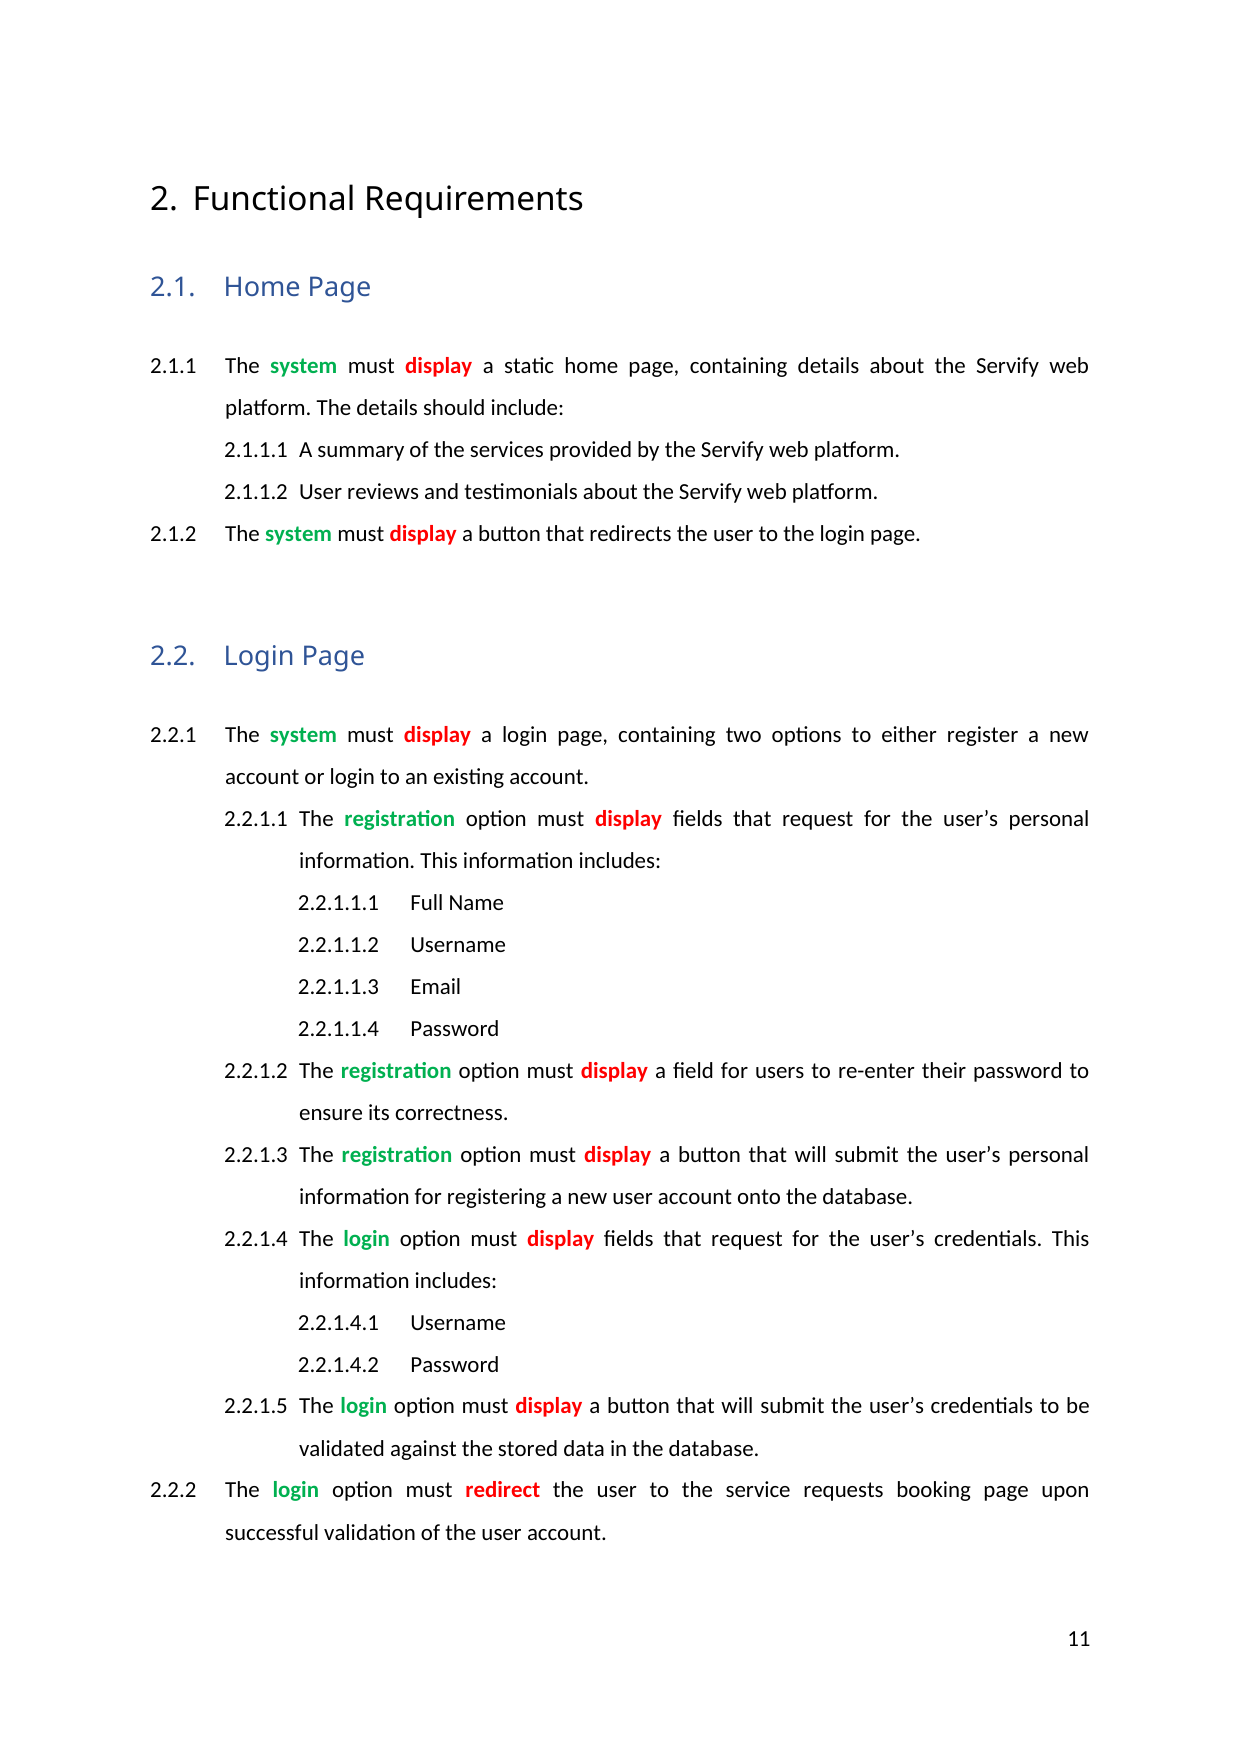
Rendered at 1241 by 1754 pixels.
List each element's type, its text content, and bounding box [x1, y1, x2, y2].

list The system must display a button that redirects the user to the login page. [150, 519, 1090, 547]
list Username [298, 1308, 1090, 1336]
list The login option must redirect the user to the service requests booking page upon successful validation of the user account. [150, 1476, 1090, 1546]
list User reviews and testimonials about the Servify web platform. [224, 477, 1090, 505]
list Username [298, 930, 1090, 958]
list The registration option must display fields that request for the user’s personal information. This information includes: [224, 804, 1090, 874]
list The login option must display fields that request for the user’s credentials. This information includes: [224, 1224, 1090, 1294]
list Email [298, 972, 1090, 1000]
subtitle 2.1. Home Page [150, 267, 1090, 304]
list The system must display a login page, containing two options to either register a new account or login to an existing account. [150, 720, 1090, 790]
list The system must display a static home page, containing details about the Servify web platform. The details should include: [150, 351, 1090, 421]
subtitle Functional Requirements [150, 175, 1090, 220]
list A summary of the services provided by the Servify web platform. [224, 435, 1090, 463]
list The registration option must display a field for users to re-enter their password to ensure its correctness. [224, 1056, 1090, 1126]
list Full Name [298, 888, 1090, 916]
list Password [298, 1014, 1090, 1042]
subtitle 2.2. Login Page [150, 636, 1090, 673]
list The login option must display a button that will submit the user’s credentials to be validated against the stored data in the database. [224, 1392, 1090, 1462]
list The registration option must display a button that will submit the user’s personal information for registering a new user account onto the database. [224, 1140, 1090, 1210]
list Password [298, 1350, 1090, 1378]
